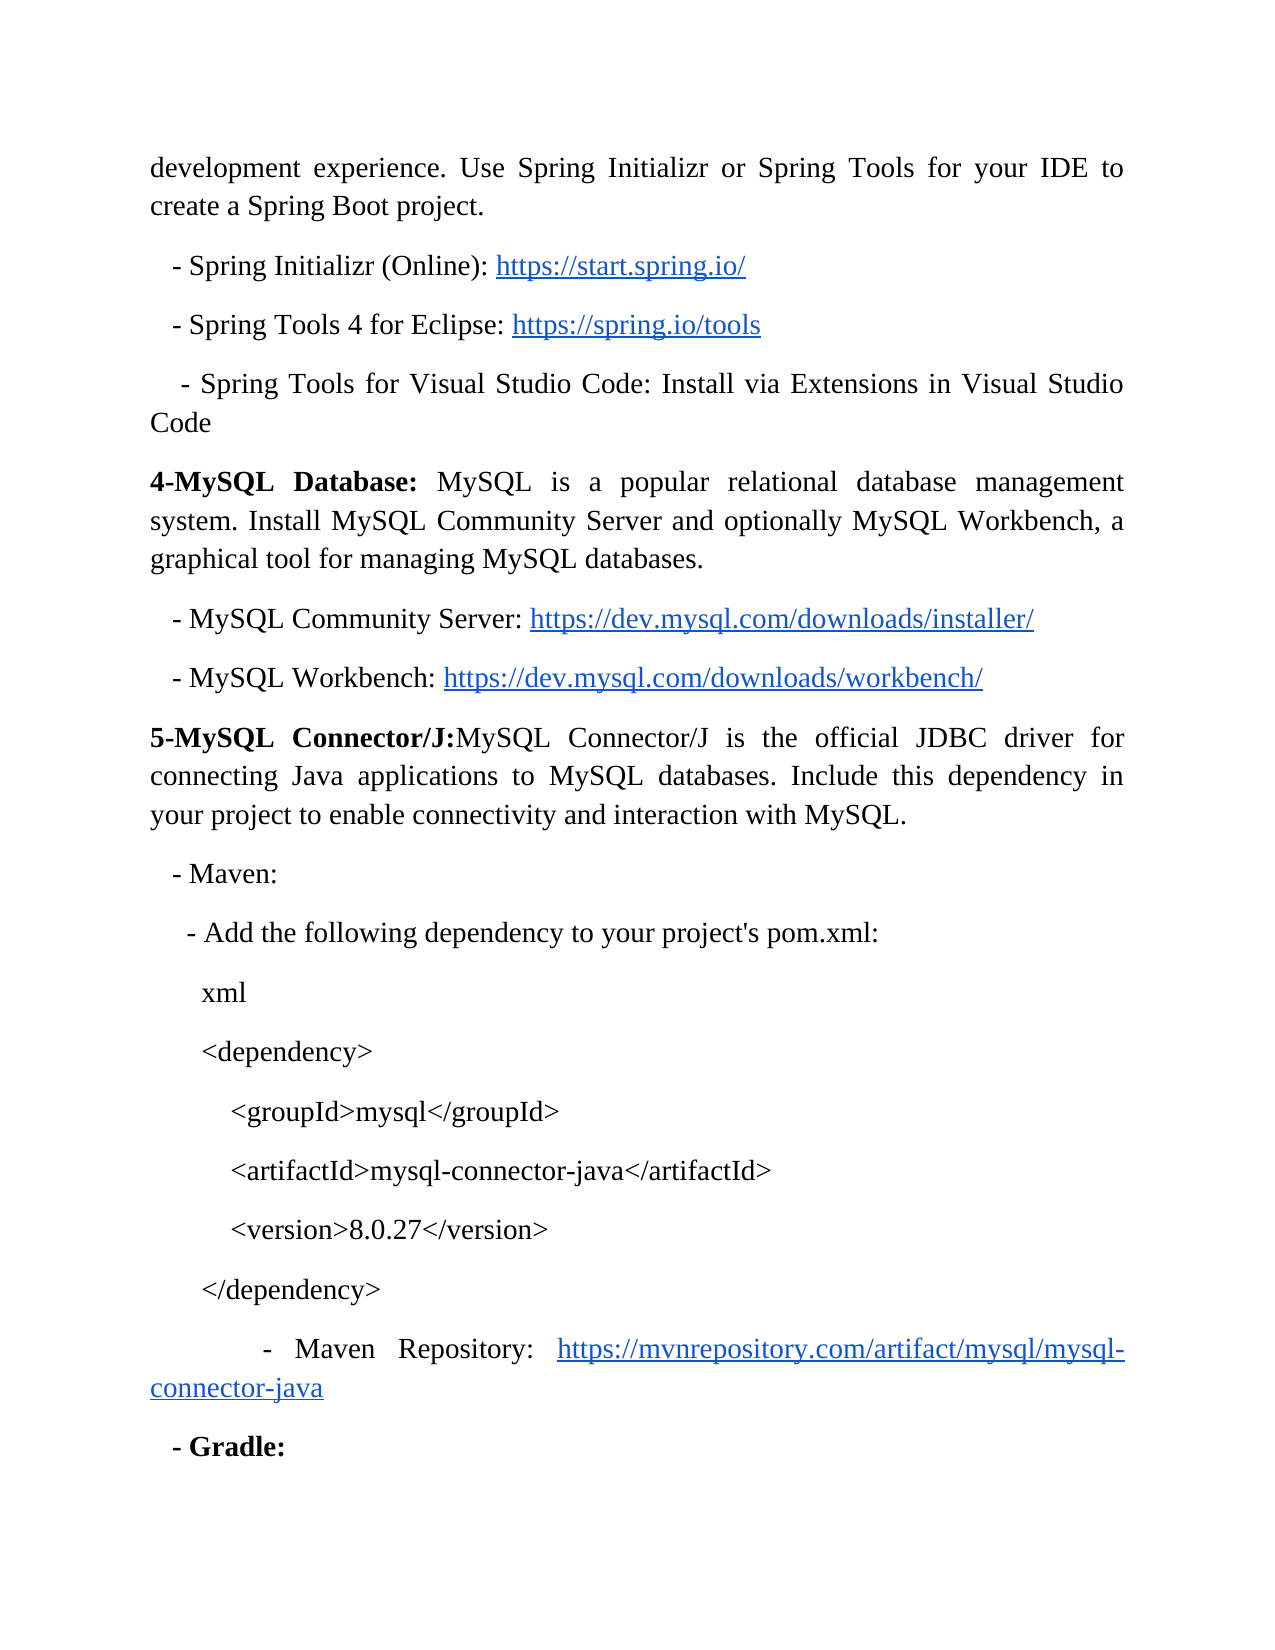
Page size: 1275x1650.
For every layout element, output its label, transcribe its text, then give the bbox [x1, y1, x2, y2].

text 5-MySQL Connector/J:MySQL Connector/J is the official JDBC driver for connecting Java applications to MySQL databases. Include this dependency in your project to enable connectivity and interaction with MySQL. [150, 720, 1125, 830]
text </dependency> [150, 1272, 1125, 1305]
text - MySQL Community Server: https://dev.mysql.com/downloads/installer/ [150, 601, 1125, 634]
text - Maven: [150, 856, 1125, 890]
text - Maven Repository: https://mvnrepository.com/artifact/mysql/mysql-connector-java [150, 1331, 1125, 1403]
text <groupId>mysql</groupId> [150, 1094, 1125, 1127]
text - Spring Tools 4 for Eclipse: https://spring.io/tools [150, 307, 1125, 341]
text - Spring Initializr (Online): https://start.spring.io/ [150, 248, 1125, 281]
text 4-MySQL Database: MySQL is a popular relational database management system. Install MySQL Community Server and optionally MySQL Workbench, a graphical tool for managing MySQL databases. [150, 464, 1125, 575]
text - Spring Tools for Visual Studio Code: Install via Extensions in Visual Studio Code [150, 367, 1125, 439]
text - MySQL Workbench: https://dev.mysql.com/downloads/workbench/ [150, 660, 1125, 694]
text xml [150, 975, 1125, 1008]
text <artifactId>mysql-connector-java</artifactId> [150, 1153, 1125, 1187]
text - Gradle: [150, 1429, 1125, 1463]
text - Add the following dependency to your project's pom.xml: [150, 916, 1125, 949]
text <dependency> [150, 1034, 1125, 1068]
text <version>8.0.27</version> [150, 1212, 1125, 1246]
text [150, 150, 1125, 222]
